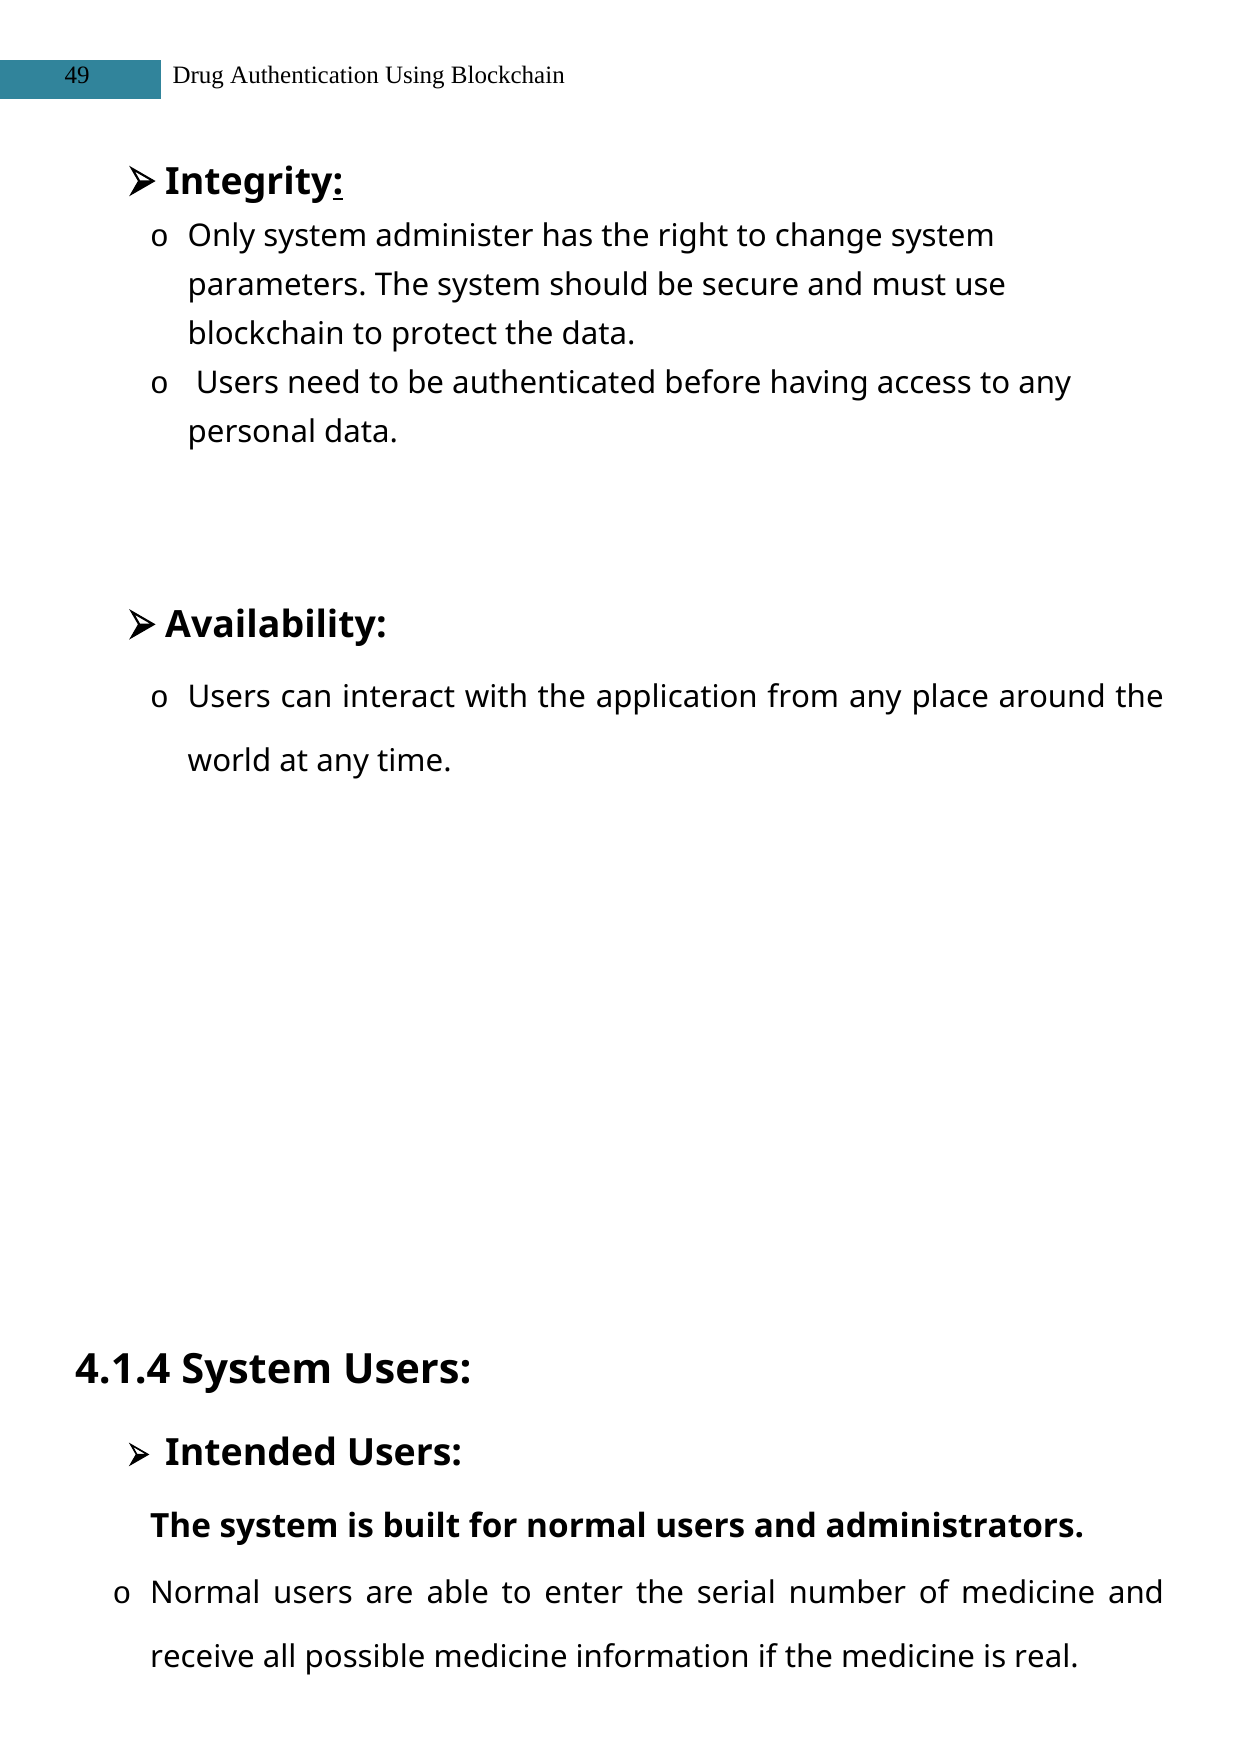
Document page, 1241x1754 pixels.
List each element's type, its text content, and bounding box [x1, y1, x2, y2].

list Users need to be authenticated before having access to any personal data. [150, 360, 1165, 452]
list The system is built for normal users and administrators. [150, 1501, 1165, 1547]
list Integrity: [127, 154, 1165, 205]
list Only system administer has the right to change system parameters. The system should be secure and must use blockchain to protect the data. [150, 213, 1165, 354]
text 4.1.4 System Users: [75, 1339, 1165, 1396]
list Normal users are able to enter the serial number of medicine and receive all possible medicine information if the medicine is real. [112, 1569, 1165, 1676]
list Users can interact with the application from any place around the world at any time. [150, 674, 1165, 781]
list Availability: [127, 598, 1165, 649]
list Intended Users: [127, 1425, 1165, 1476]
